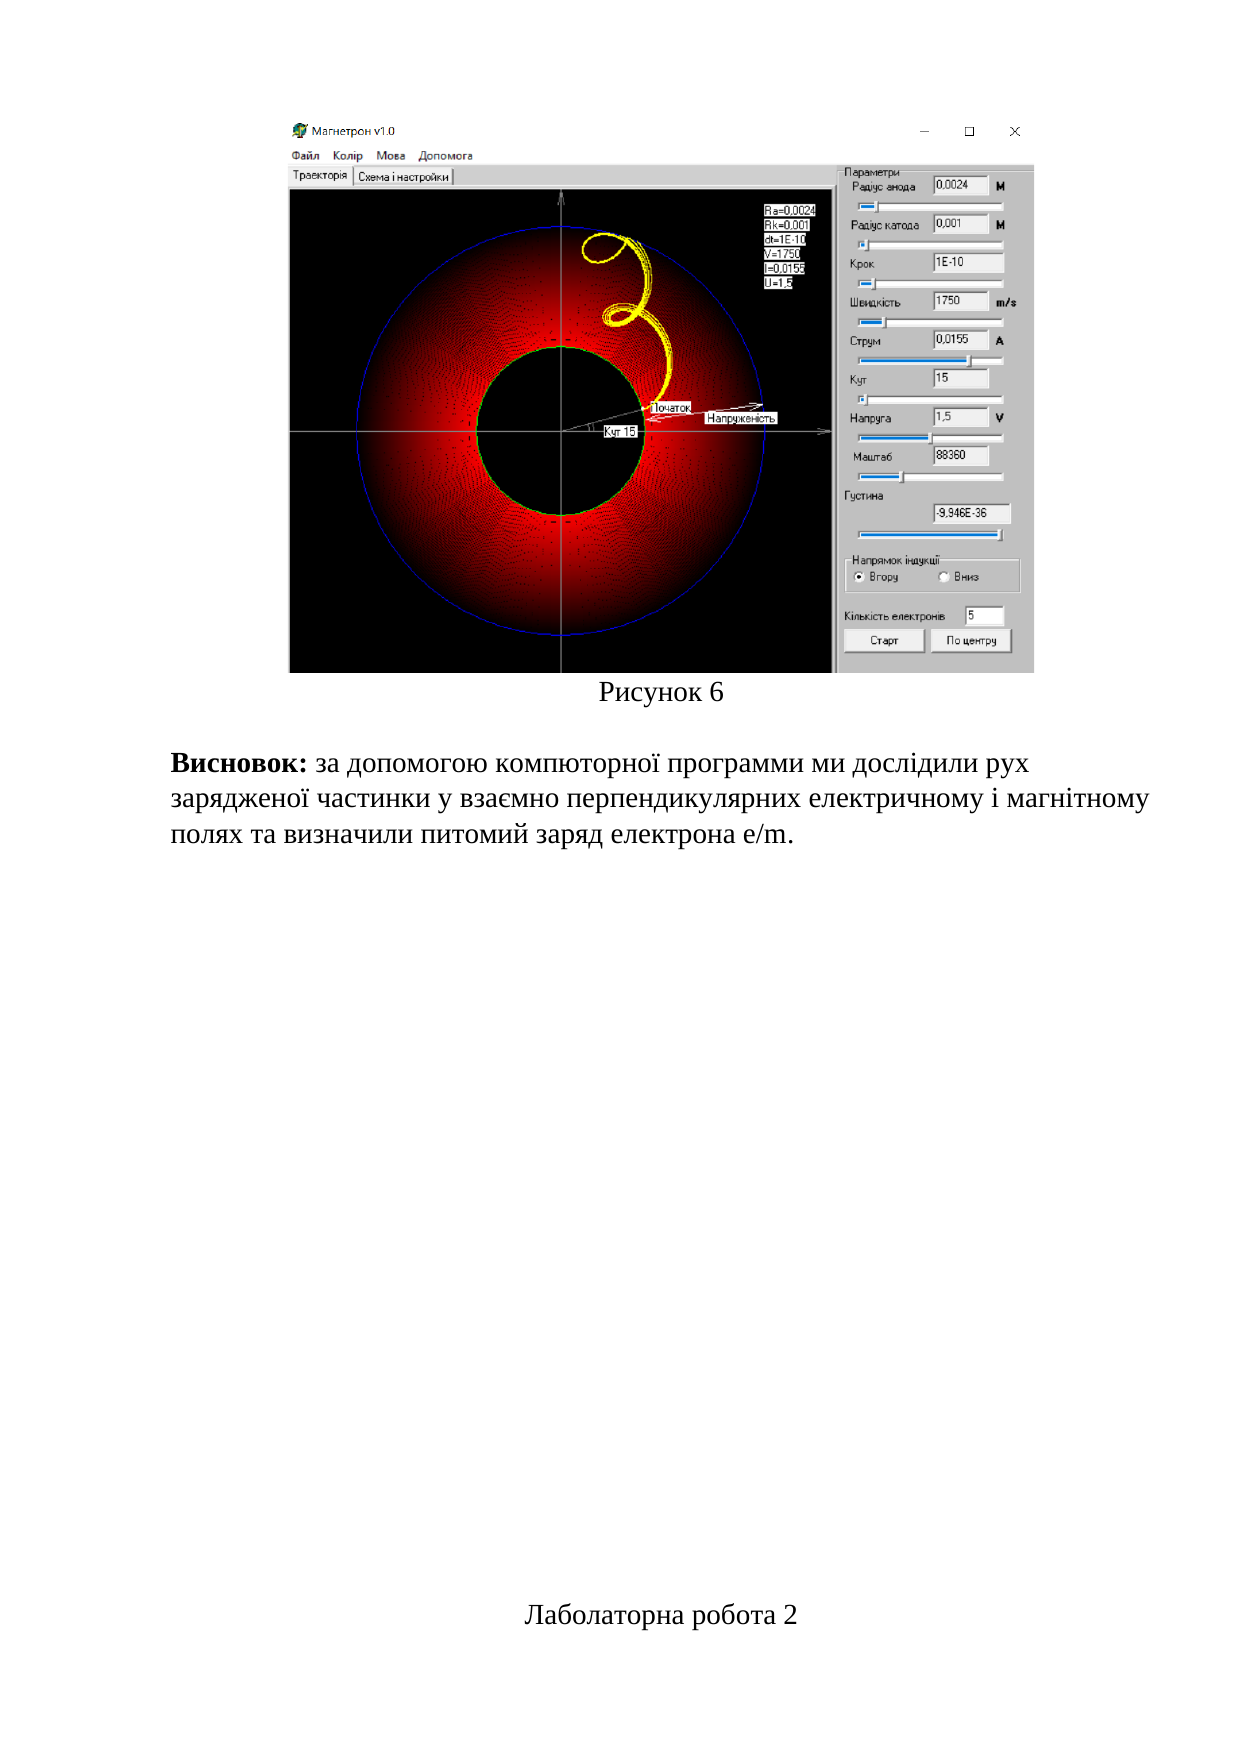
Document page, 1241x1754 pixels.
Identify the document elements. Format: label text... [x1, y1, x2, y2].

list Рисунок 6 [170, 674, 1152, 707]
list Висновок: за допомогою компюторної программи ми дослідили рух зарядженої частинки у взаємно перпендикулярних електричному і магнітному полях та визначили питомий заряд електрона e/m. [170, 745, 1152, 849]
picture [287, 118, 1035, 673]
list Лаболаторна робота 2 [170, 1597, 1152, 1631]
